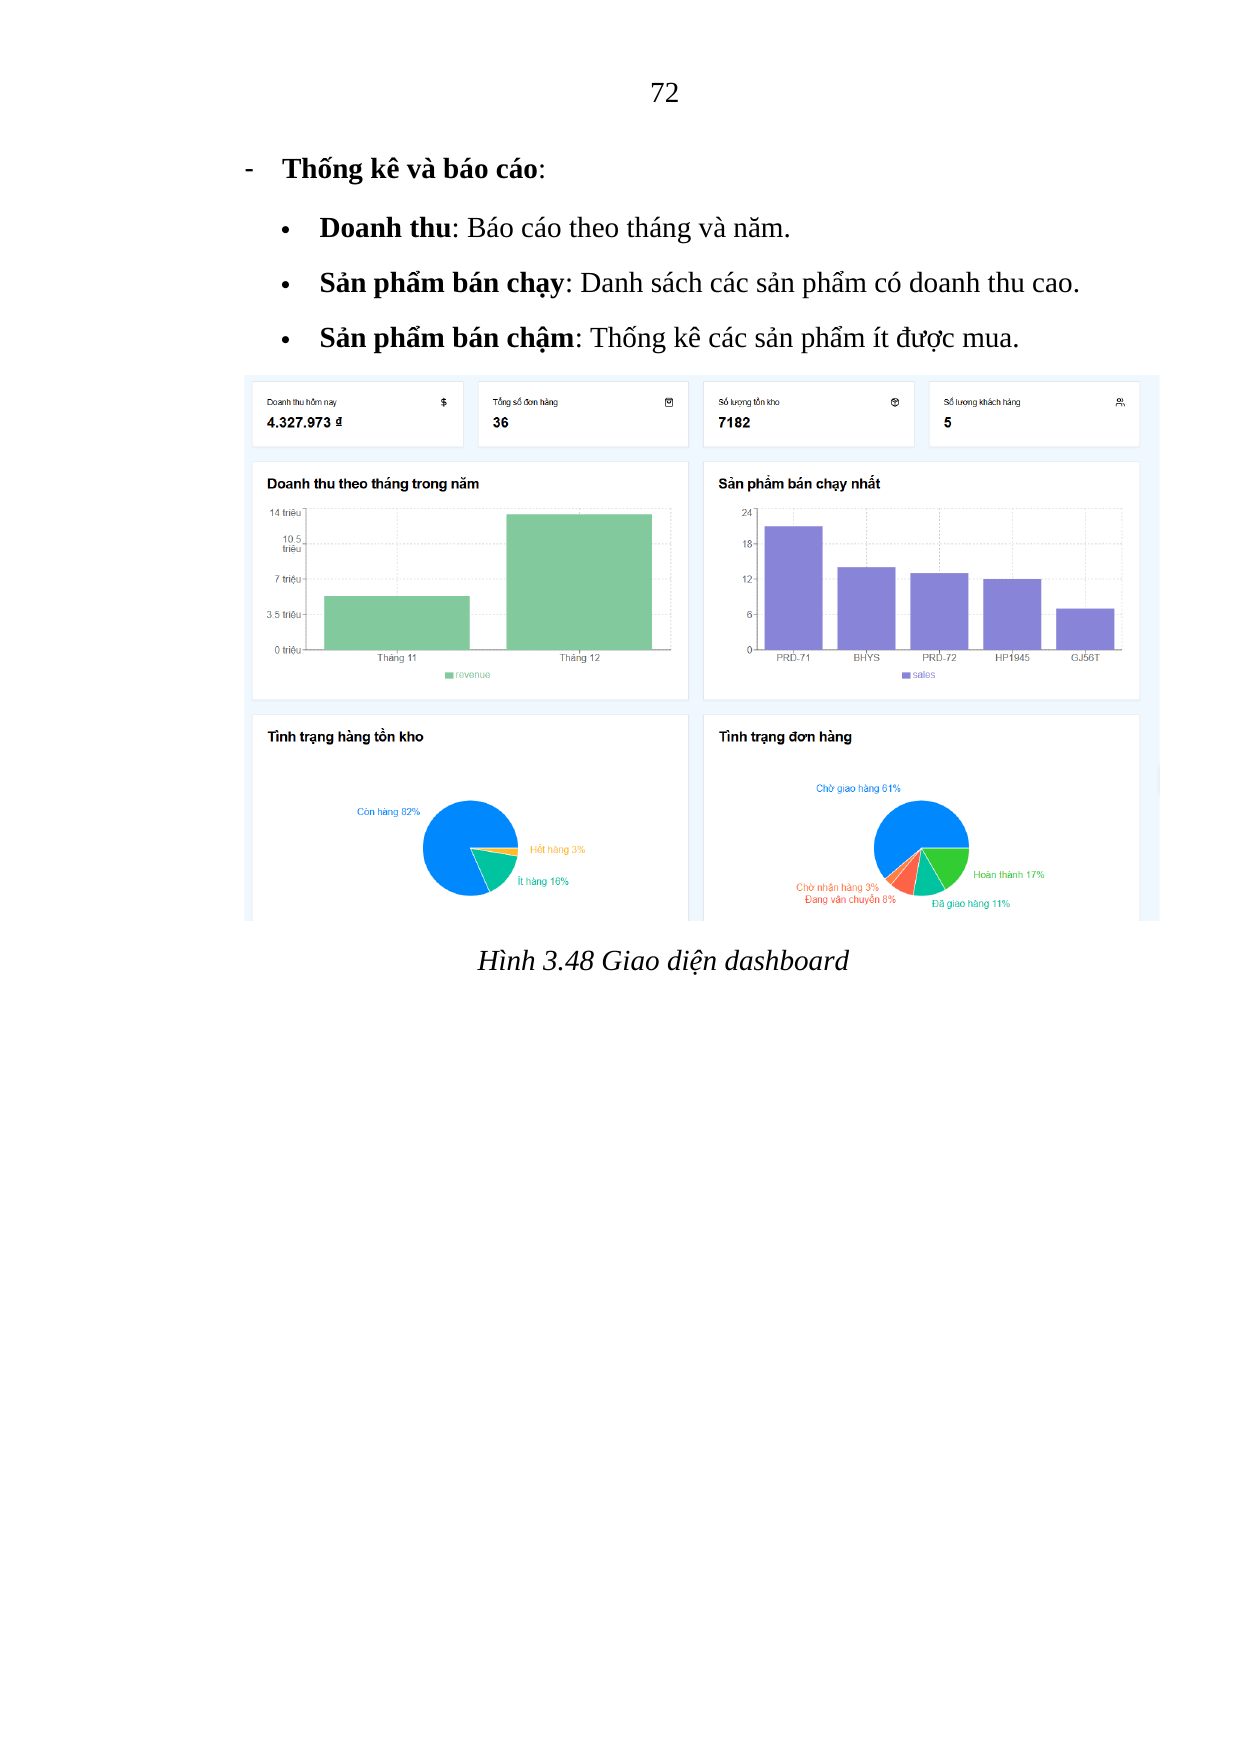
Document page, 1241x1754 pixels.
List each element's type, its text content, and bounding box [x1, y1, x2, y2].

list Thống kê và báo cáo: [244, 148, 1122, 187]
list Doanh thu: Báo cáo theo tháng và năm. [282, 210, 1122, 243]
list Sản phẩm bán chạy: Danh sách các sản phẩm có doanh thu cao. [282, 265, 1122, 299]
list Sản phẩm bán chậm: Thống kê các sản phẩm ít được mua. [282, 320, 1122, 354]
picture [244, 375, 1160, 921]
